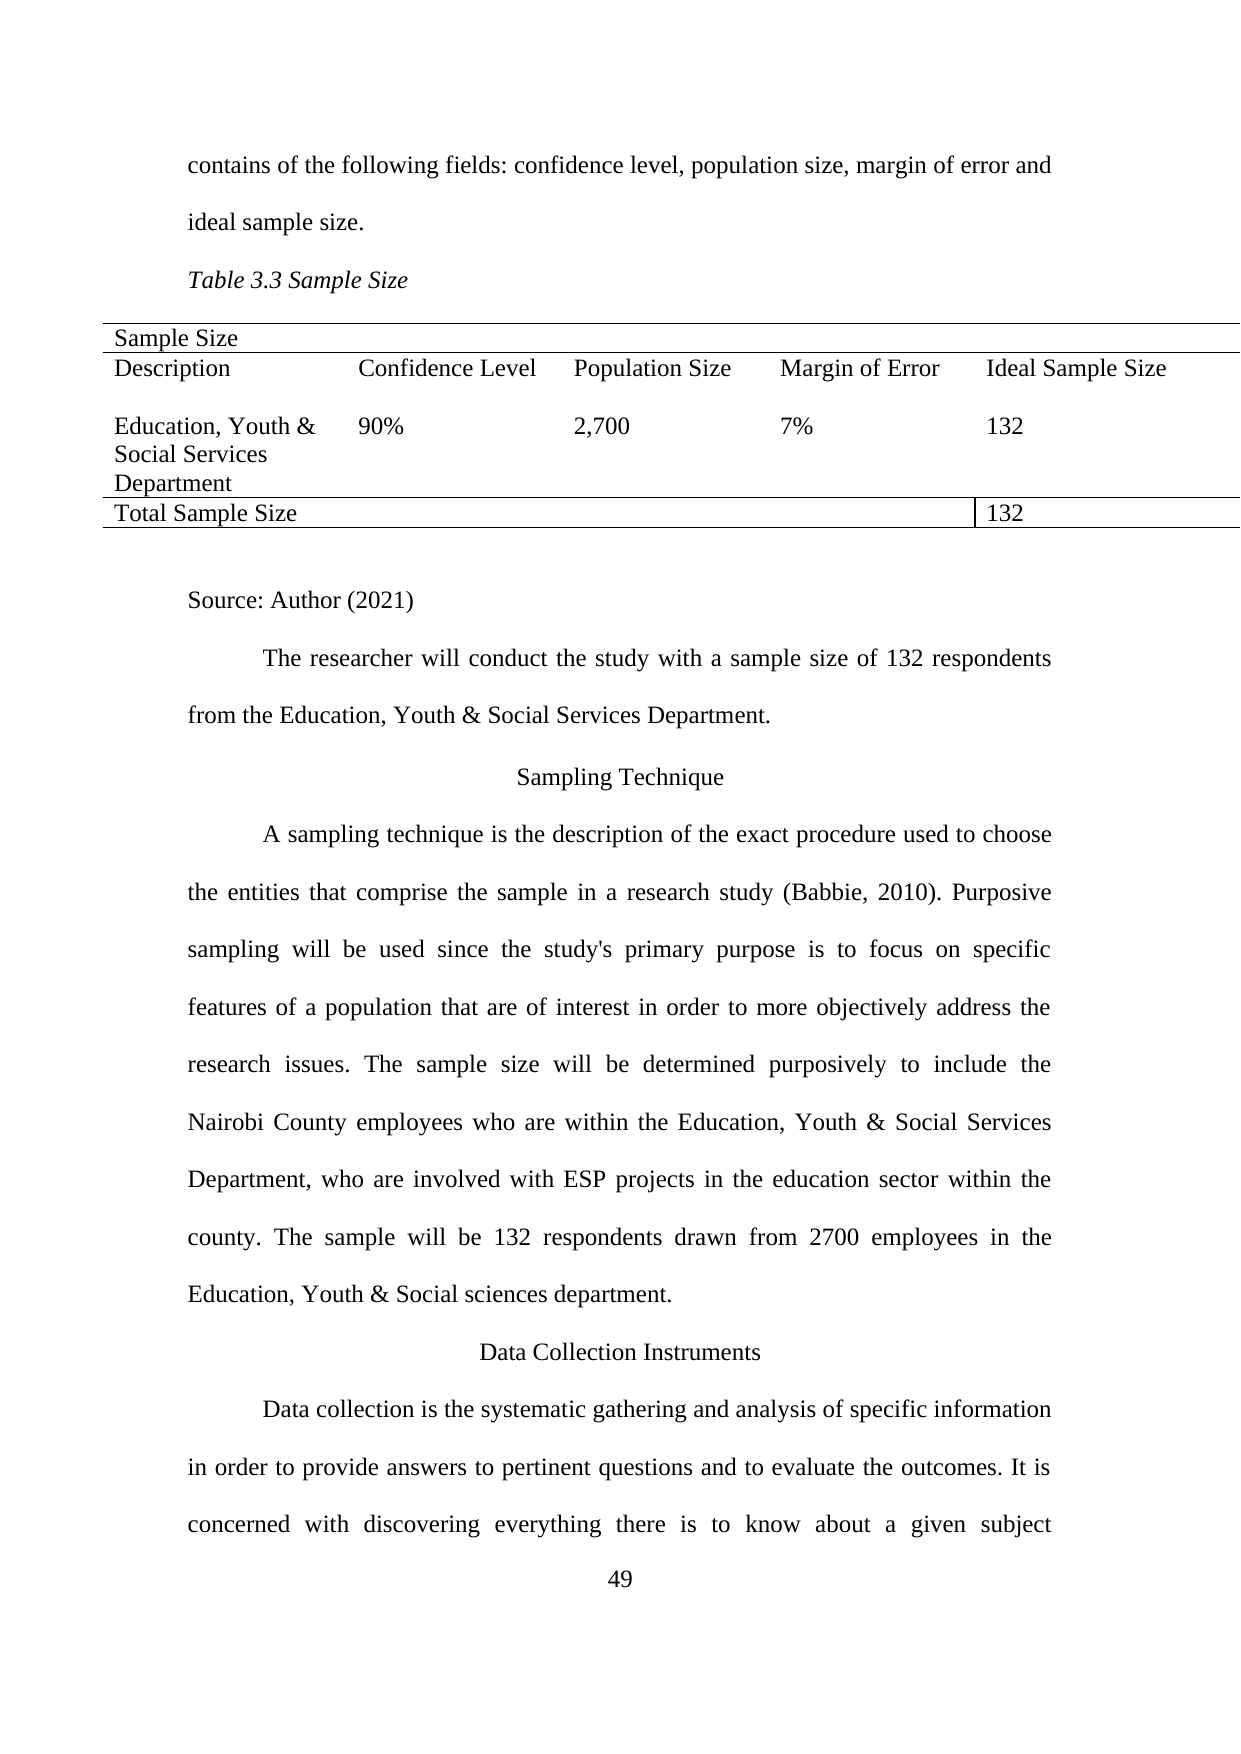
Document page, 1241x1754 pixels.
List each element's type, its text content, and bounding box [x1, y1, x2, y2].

table_cell Ideal Sample Size [975, 353, 1240, 382]
table_cell 90% [347, 382, 562, 497]
table_cell 2,700 [563, 382, 769, 497]
table_cell Education, Youth & Social Services Department [103, 382, 347, 497]
table_header Sample Size [103, 324, 1240, 352]
subtitle Sampling Technique [187, 762, 1053, 791]
table_cell 7% [769, 382, 975, 497]
table_cell Confidence Level [347, 353, 562, 382]
text Data Collection Instruments [187, 1337, 1053, 1366]
table_cell Margin of Error [769, 353, 975, 382]
text The researcher will conduct the study with a sample size of 132 respondents from the Education, Youth & Social Services Department. [187, 643, 1053, 729]
table_cell Population Size [563, 353, 769, 382]
text Source: Author (2021) [187, 585, 1053, 614]
table_cell Total Sample Size [103, 498, 974, 527]
table_cell 132 [976, 498, 1240, 527]
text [187, 1394, 1053, 1538]
table_cell 132 [975, 382, 1240, 497]
text A sampling technique is the description of the exact procedure used to choose the entities that comprise the sample in a research study (Babbie, 2010). Purposive sampling will be used since the study's primary purpose is to focus on specific features of a population that are of interest in order to more objectively address the research issues. The sample size will be determined purposively to include the Nairobi County employees who are within the Education, Youth & Social Services Department, who are involved with ESP projects in the education sector within the county. The sample will be 132 respondents drawn from 2700 employees in the Education, Youth & Social sciences department. [187, 819, 1053, 1308]
text Table 3.3 Sample Size [187, 265, 1053, 294]
table_cell Description [103, 353, 347, 382]
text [187, 150, 1053, 236]
